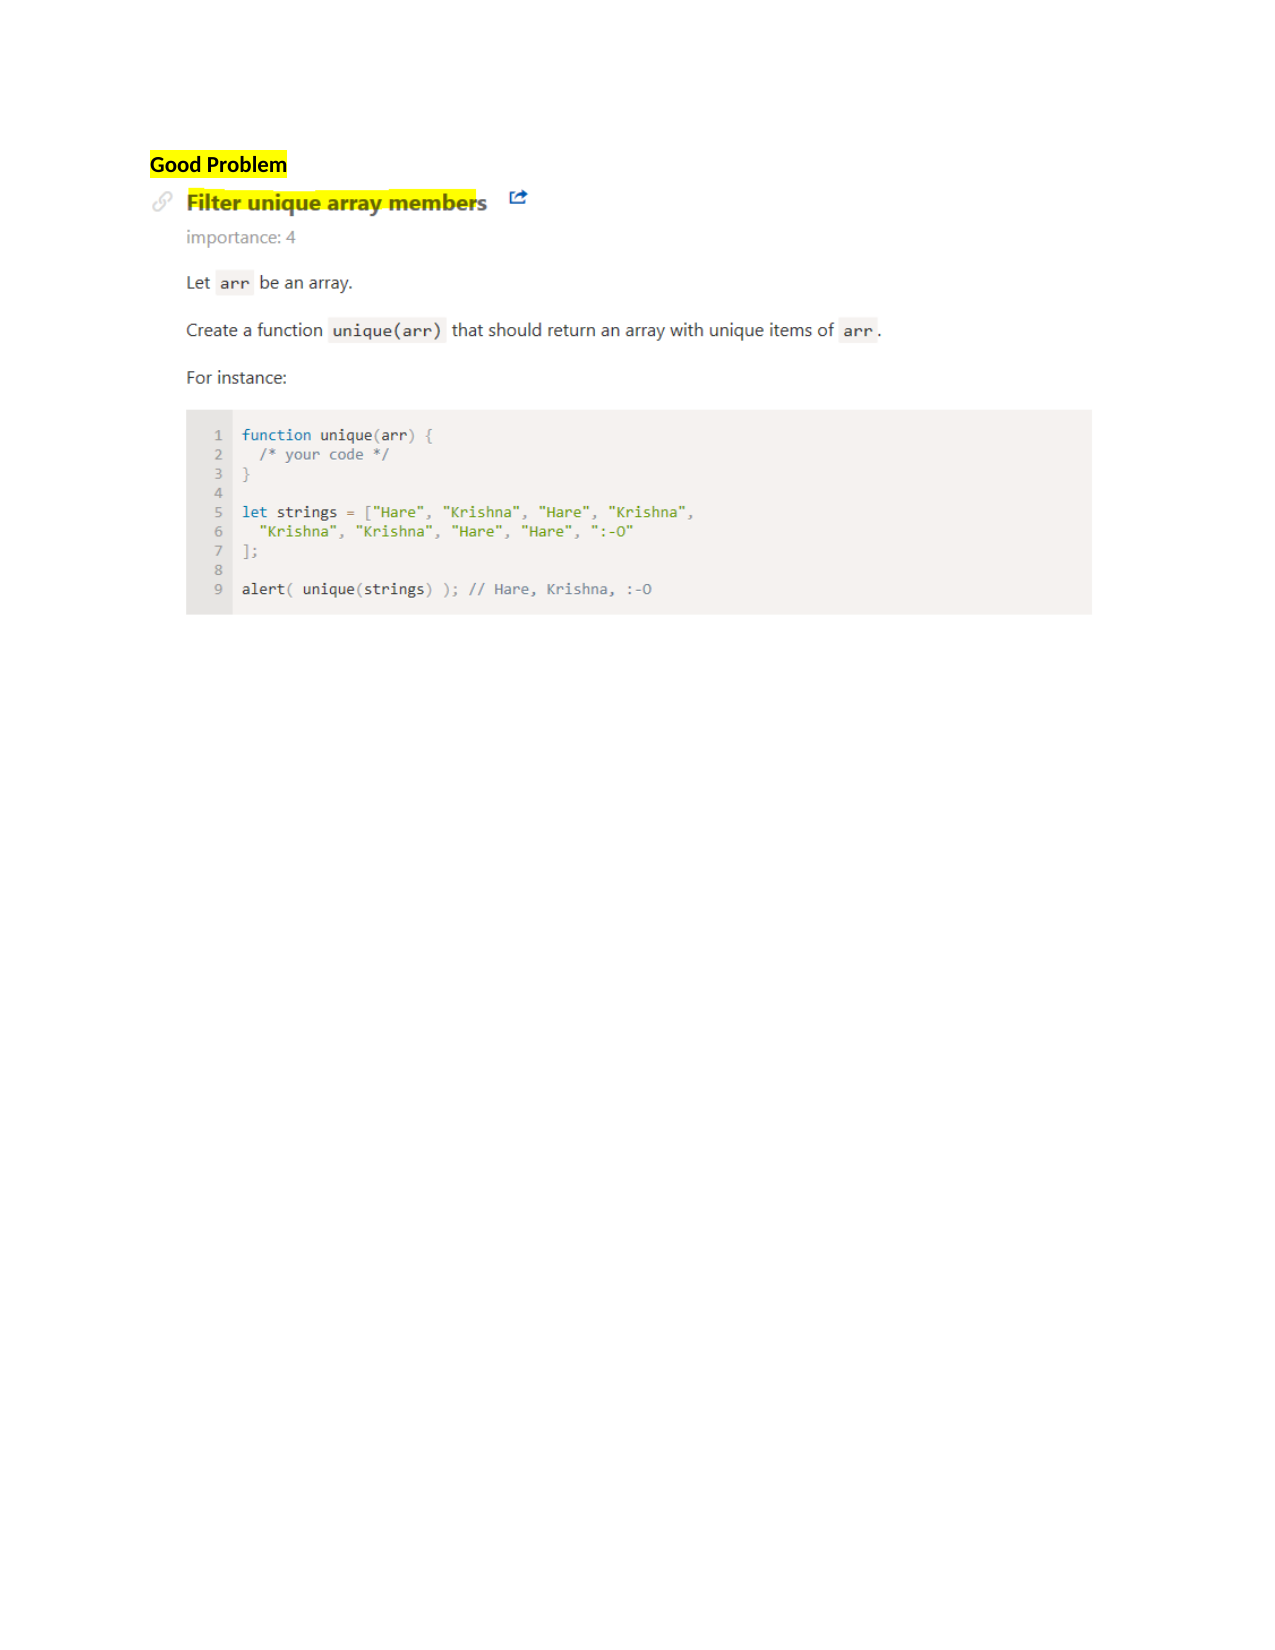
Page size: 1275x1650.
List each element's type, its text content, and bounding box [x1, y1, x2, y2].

text Good Problem [150, 150, 1125, 180]
picture [150, 180, 1125, 626]
